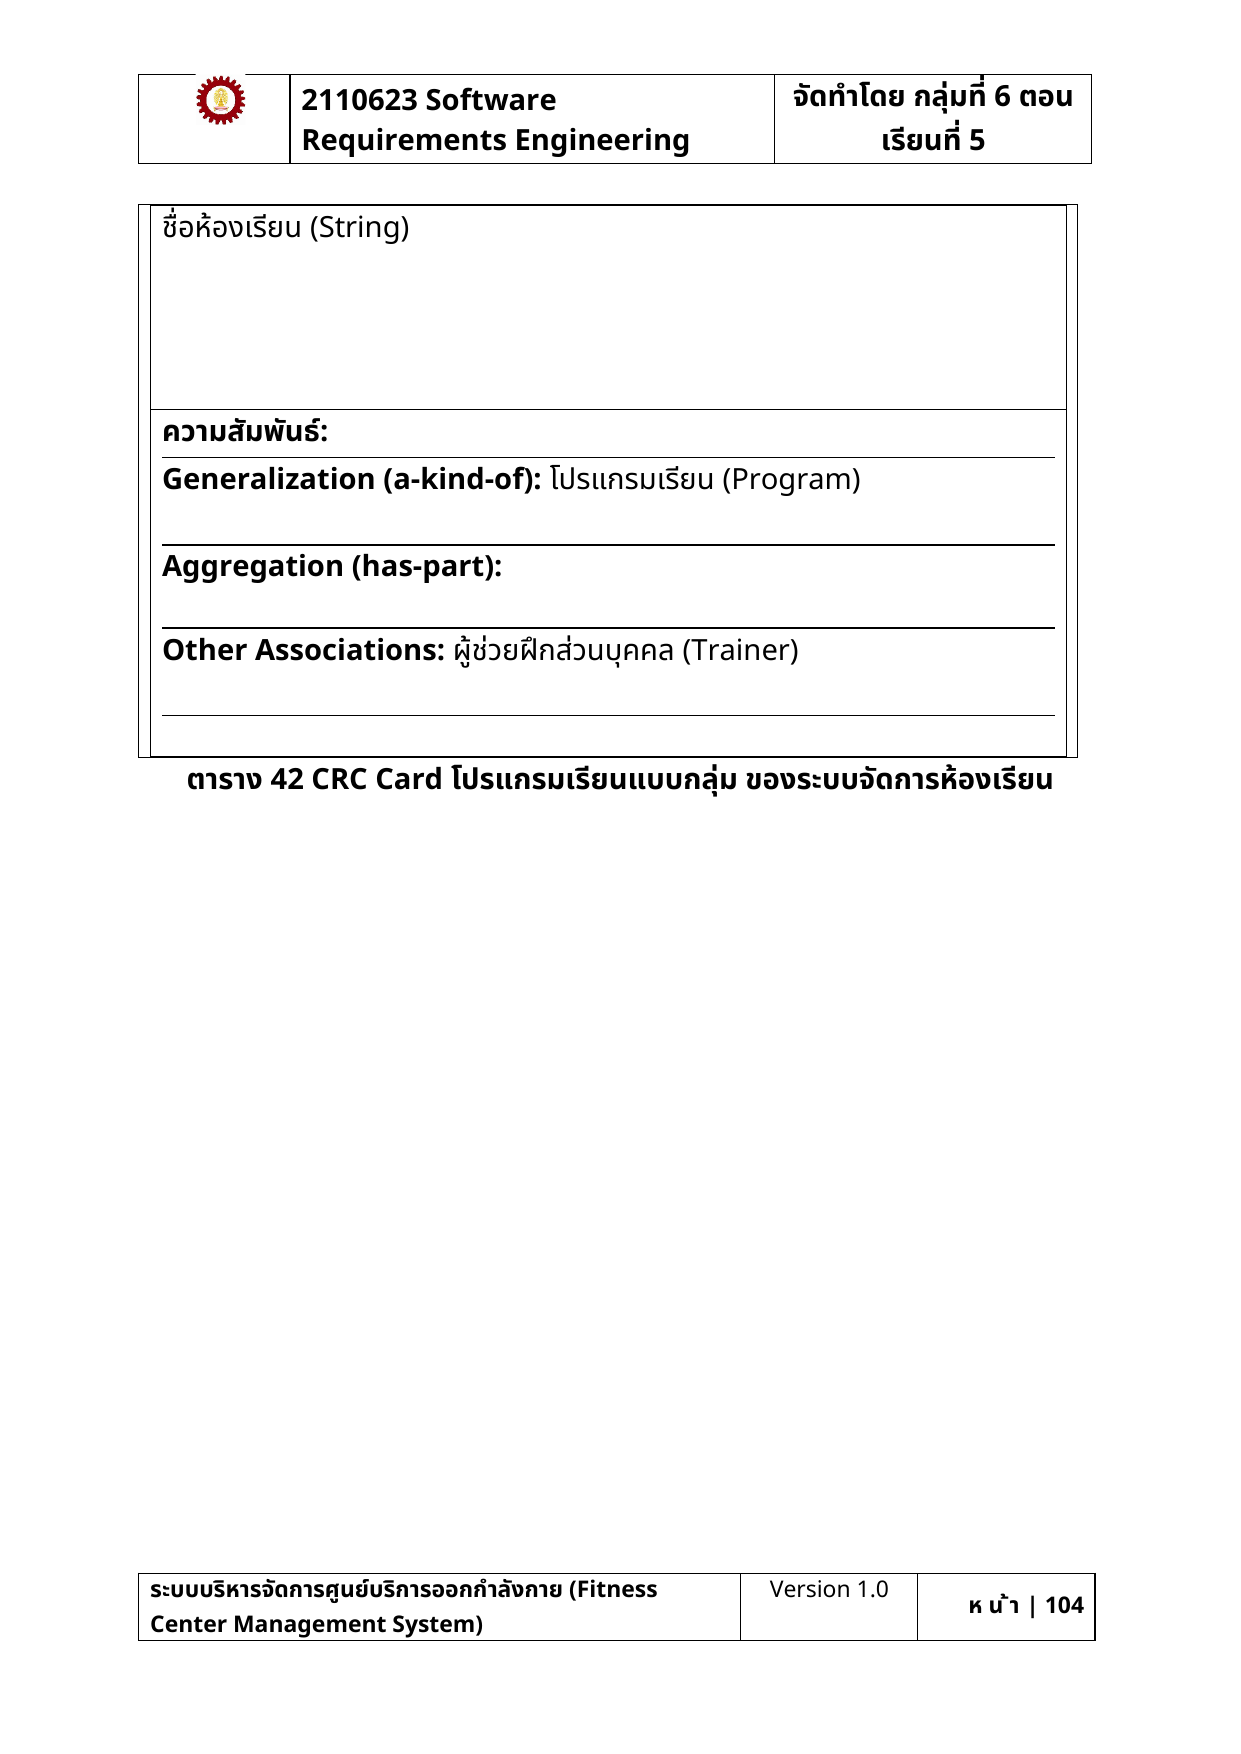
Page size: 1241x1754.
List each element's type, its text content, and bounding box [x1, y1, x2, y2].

picture [195, 74, 246, 125]
table_cell หลัง: [151, 410, 1066, 756]
table_cell หลัง: [151, 206, 1066, 409]
